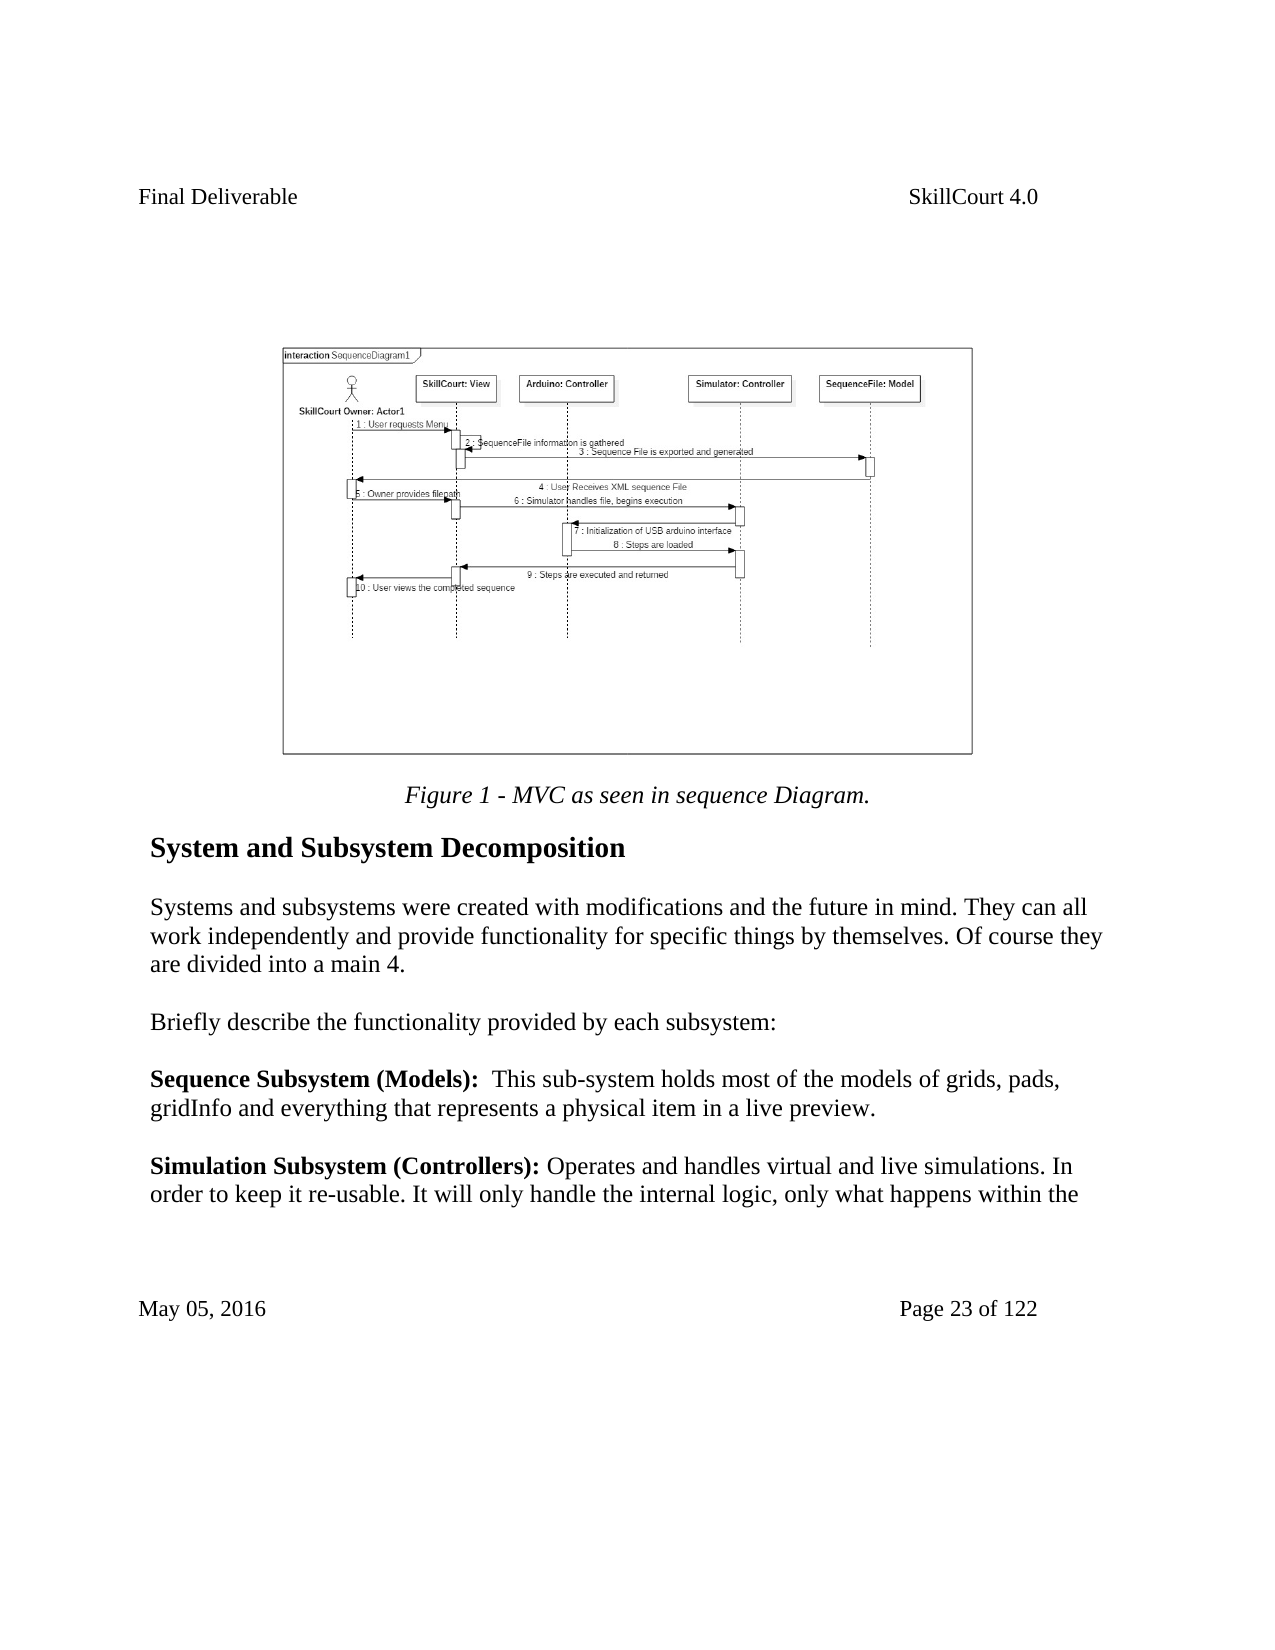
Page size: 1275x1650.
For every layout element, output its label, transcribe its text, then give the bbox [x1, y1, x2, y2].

text Figure 1 - MVC as seen in sequence Diagram. [150, 780, 1125, 809]
subtitle System and Subsystem Decomposition [150, 830, 1125, 863]
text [150, 313, 1125, 780]
text Briefly describe the functionality provided by each subsystem: [150, 1007, 1125, 1036]
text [150, 1151, 1125, 1208]
picture [276, 341, 999, 781]
text Sequence Subsystem (Models): This sub-system holds most of the models of grids, pads, gridInfo and everything that represents a physical item in a live preview. [150, 1064, 1125, 1122]
text Systems and subsystems were created with modifications and the future in mind. They can all work independently and provide functionality for specific things by themselves. Of course they are divided into a main 4. [150, 892, 1125, 978]
